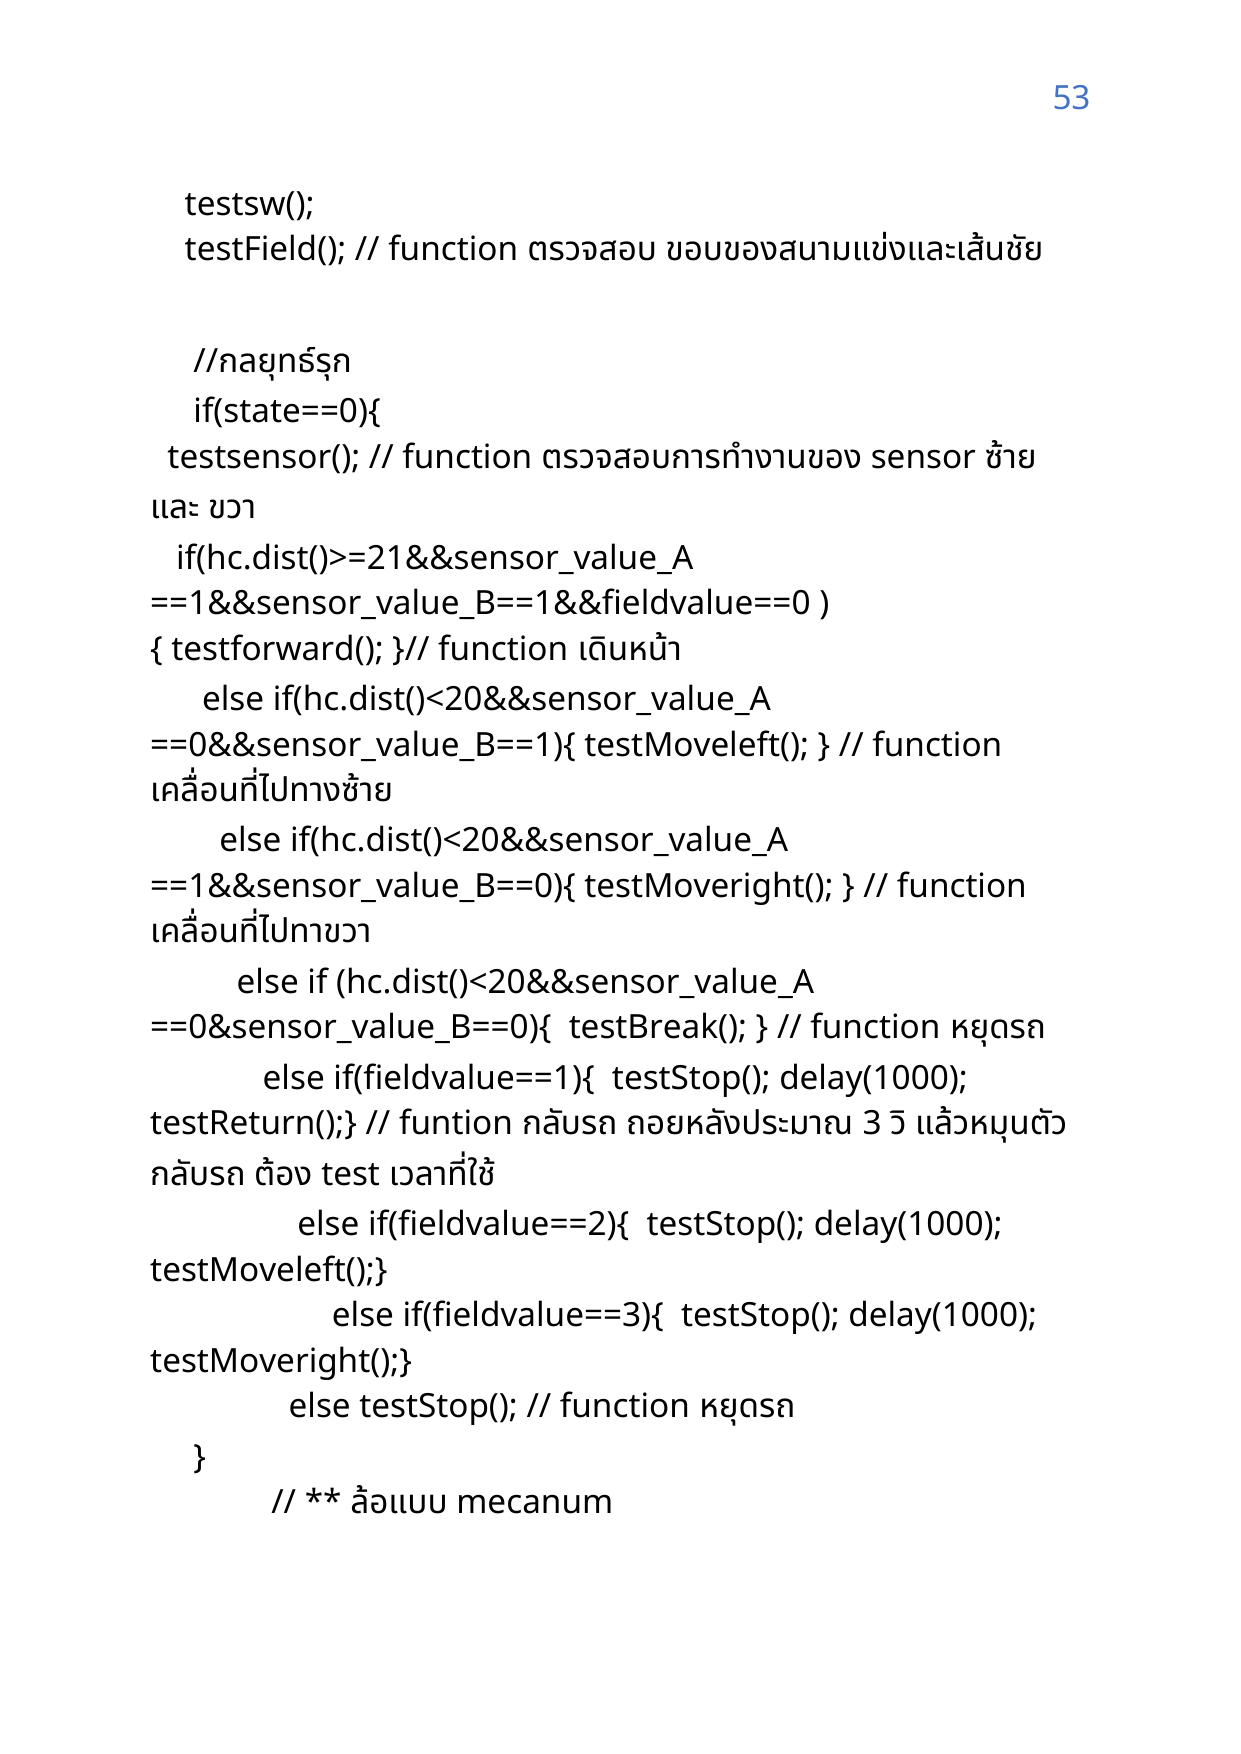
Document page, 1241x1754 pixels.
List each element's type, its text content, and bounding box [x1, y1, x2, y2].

text else if(hc.dist()<20&&sensor_value_A ==1&&sensor_value_B==0){ testMoveright(); } // function เคลื่อนที่ไปทาขวา [150, 816, 1090, 957]
text } [150, 1432, 1090, 1478]
text testsw(); [150, 179, 1090, 225]
text testsensor(); // function ตรวจสอบการทำงานของ sensor ซ้าย และ ขวา [150, 432, 1090, 533]
text else if(fieldvalue==1){ testStop(); delay(1000); testReturn();} // funtion กลับรถ ถอยหลังประมาณ 3 วิ แล้วหมุนตัวกลับรถ ต้อง test เวลาที่ใช้ [150, 1053, 1090, 1200]
text testField(); // function ตรวจสอบ ขอบของสนามแข่งและเส้นชัย [150, 225, 1090, 275]
text else if(fieldvalue==3){ testStop(); delay(1000); testMoveright();} [150, 1291, 1090, 1382]
text if(state==0){ [150, 387, 1090, 432]
text else if (hc.dist()<20&&sensor_value_A ==0&sensor_value_B==0){ testBreak(); } // function หยุดรถ [150, 957, 1090, 1053]
text else testStop(); // function หยุดรถ [150, 1382, 1090, 1432]
text if(hc.dist()>=21&&sensor_value_A ==1&&sensor_value_B==1&&fieldvalue==0 ){ testforward(); }// function เดินหน้า [150, 533, 1090, 675]
text else if(hc.dist()<20&&sensor_value_A ==0&&sensor_value_B==1){ testMoveleft(); } // function เคลื่อนที่ไปทางซ้าย [150, 675, 1090, 816]
text // ** ล้อแบบ mecanum [150, 1478, 1090, 1528]
text //กลยุทธ์รุก [150, 336, 1090, 387]
text else if(fieldvalue==2){ testStop(); delay(1000); testMoveleft();} [150, 1200, 1090, 1291]
